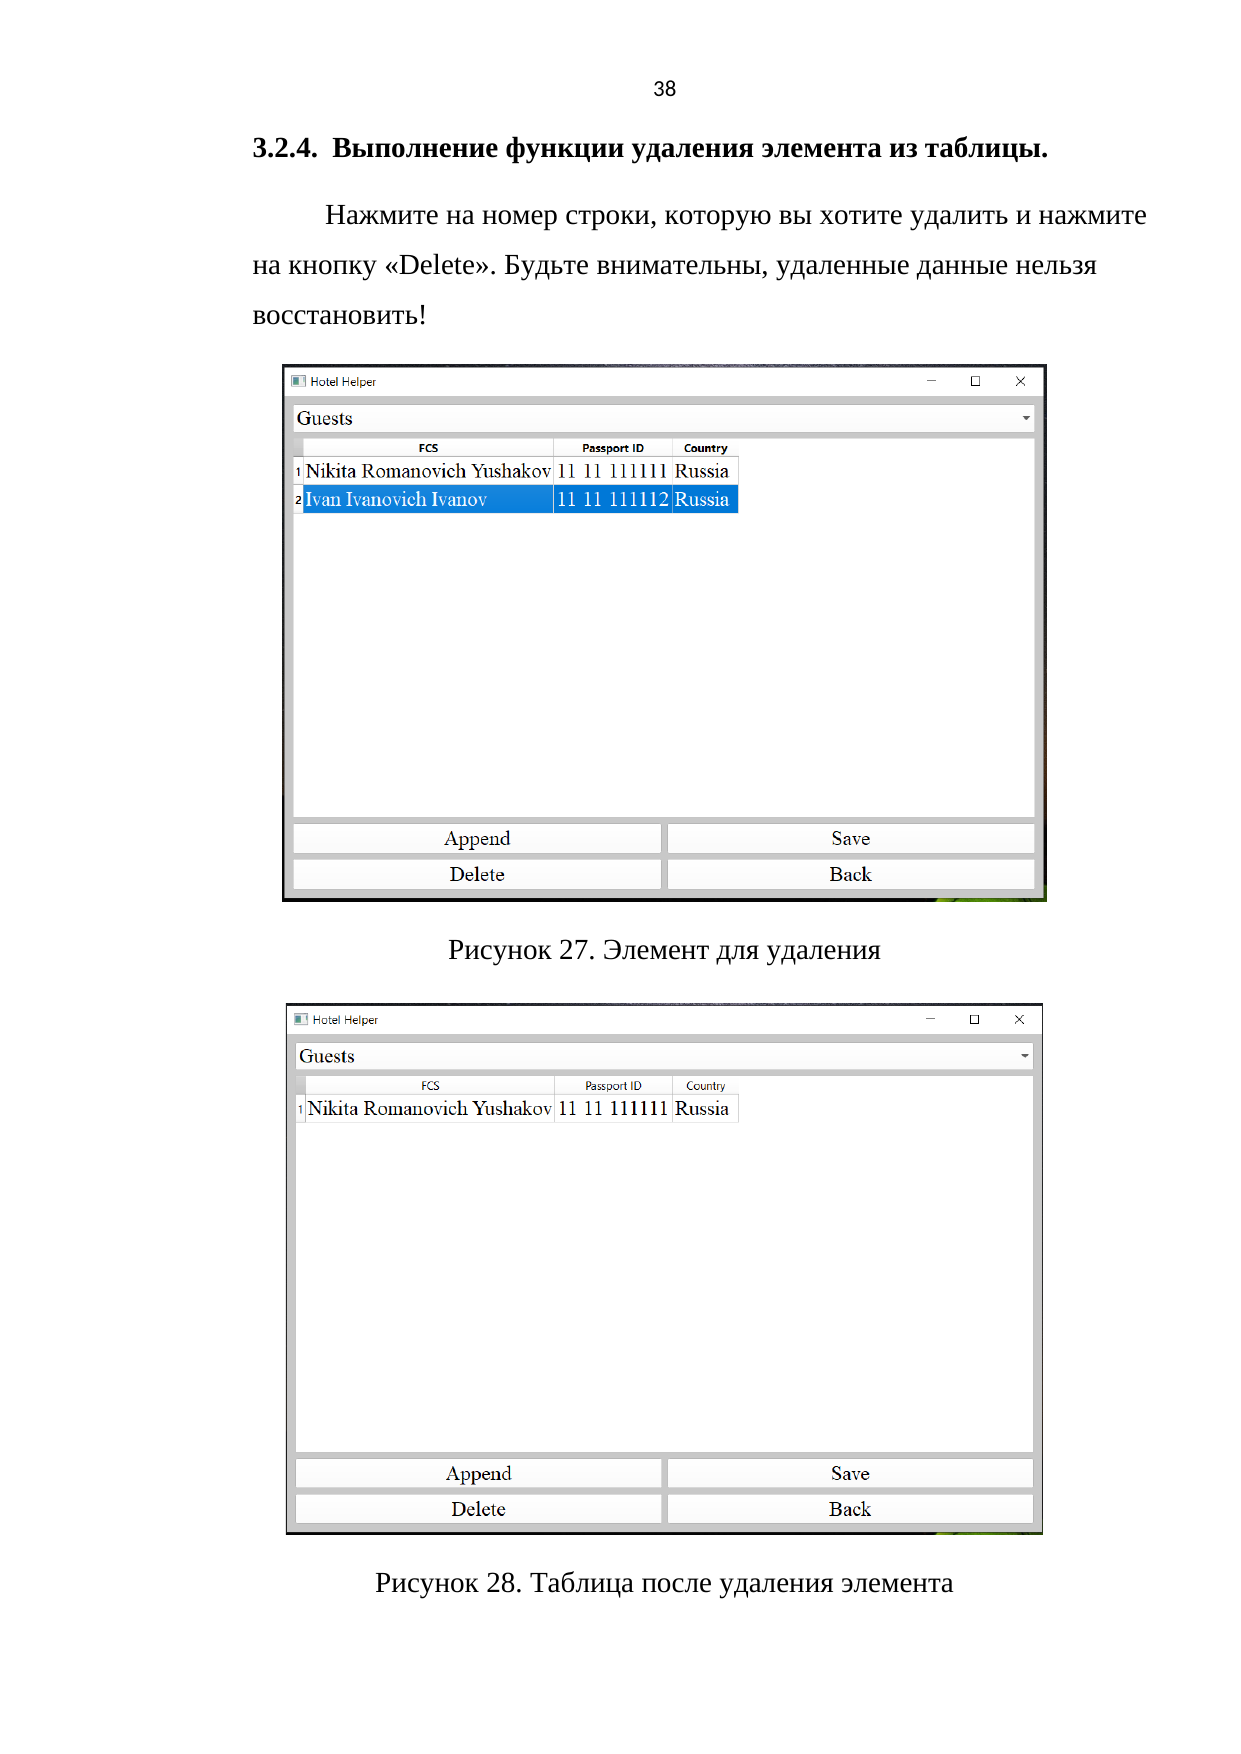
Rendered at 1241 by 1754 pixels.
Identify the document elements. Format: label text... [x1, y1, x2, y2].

text Рисунок 27. Элемент для удаления [177, 932, 1152, 966]
text Нажмите на номер строки, которую вы хотите удалить и нажмите на кнопку «Delete». Будьте внимательны, удаленные данные нельзя восстановить! [252, 197, 1152, 331]
picture [282, 364, 1047, 902]
text Рисунок 28. Таблица после удаления элемента [177, 1565, 1152, 1598]
picture [285, 1003, 1043, 1535]
list Выполнение функции удаления элемента из таблицы. [252, 130, 1152, 163]
